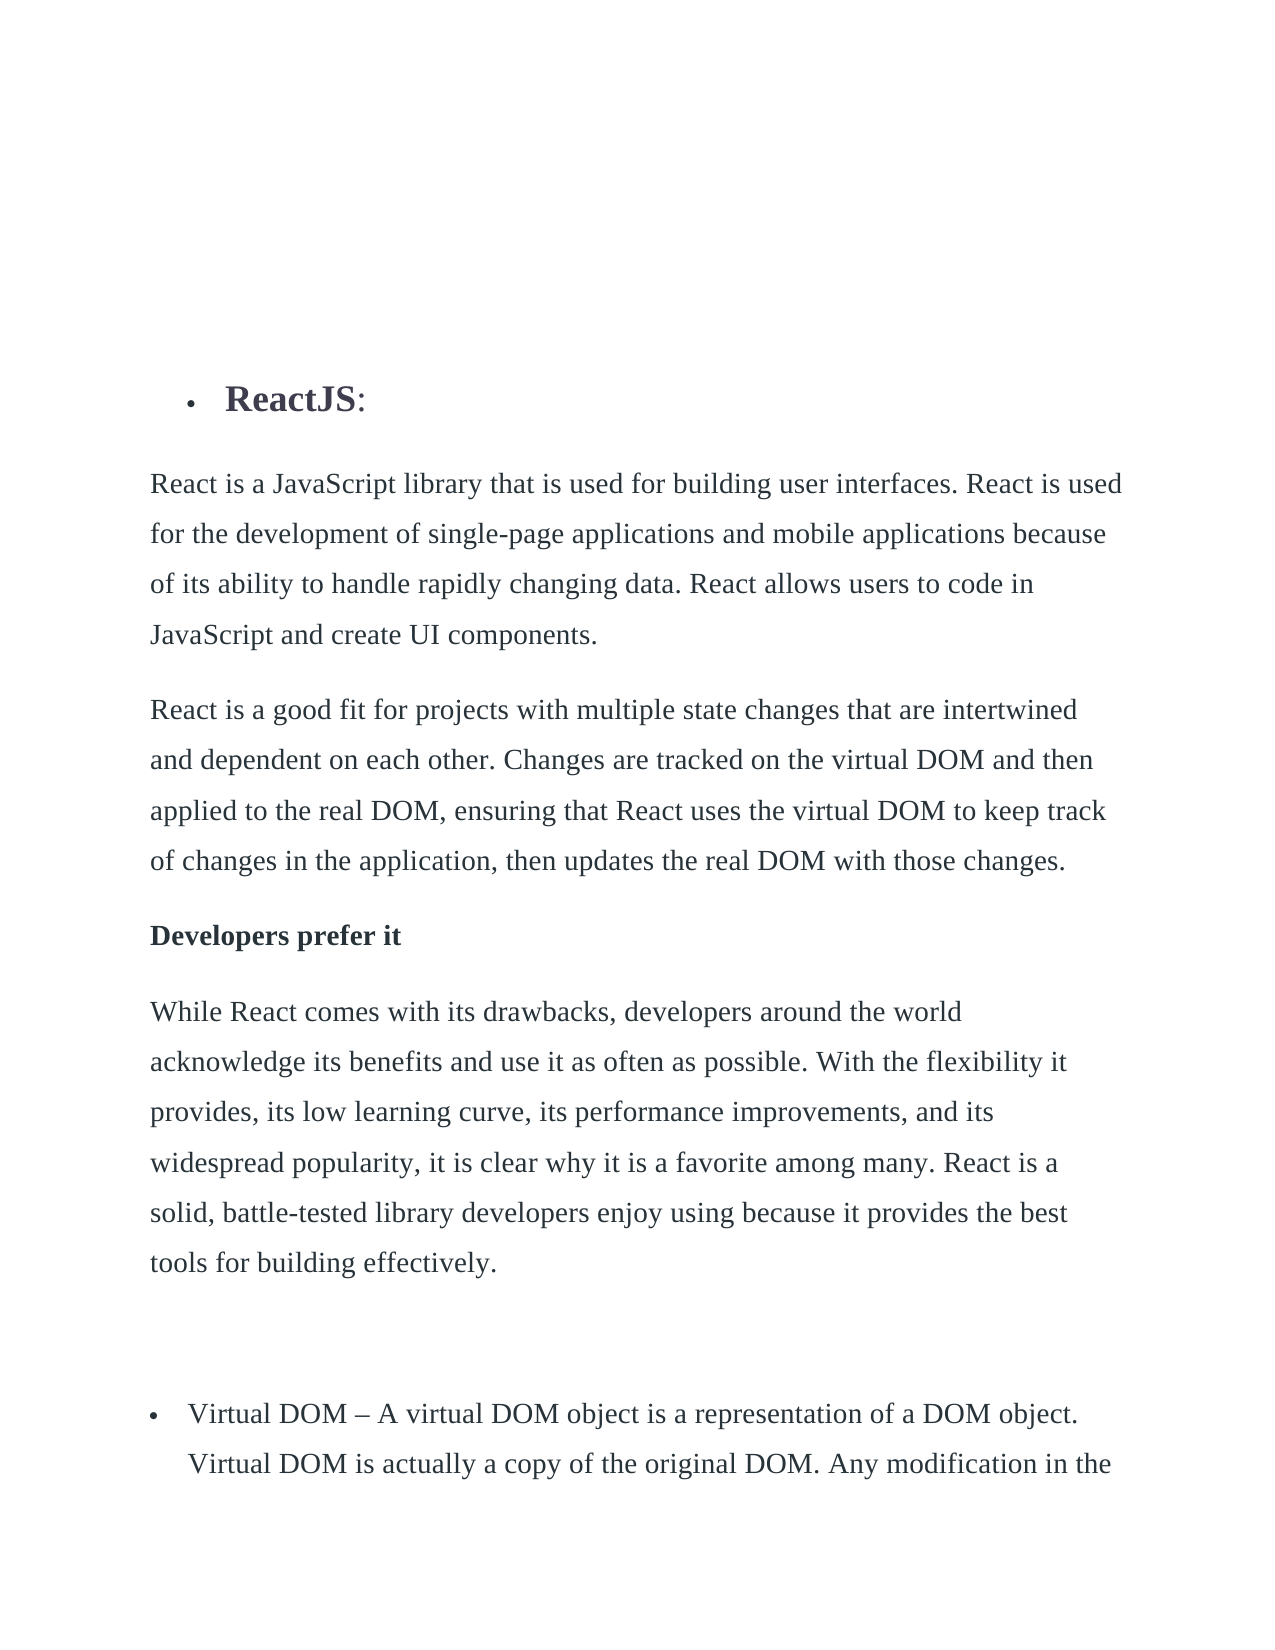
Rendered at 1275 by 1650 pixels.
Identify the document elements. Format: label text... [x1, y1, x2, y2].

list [150, 1396, 1125, 1480]
text Developers prefer it [150, 918, 1125, 952]
text While React comes with its drawbacks, developers around the world acknowledge its benefits and use it as often as possible. With the flexibility it provides, its low learning curve, its performance improvements, and its widespread popularity, it is clear why it is a favorite among many. React is a solid, battle-tested library developers enjoy using because it provides the best tools for building effectively. [150, 994, 1125, 1279]
text React is a good fit for projects with multiple state changes that are intertwined and dependent on each other. Changes are tracked on the virtual DOM and then applied to the real DOM, ensuring that React uses the virtual DOM to keep track of changes in the application, then updates the real DOM with those changes. [150, 692, 1125, 877]
list ReactJS: [187, 376, 1125, 419]
text React is a JavaScript library that is used for building user interfaces. React is used for the development of single-page applications and mobile applications because of its ability to handle rapidly changing data. React allows users to code in JavaScript and create UI components. [150, 466, 1125, 650]
